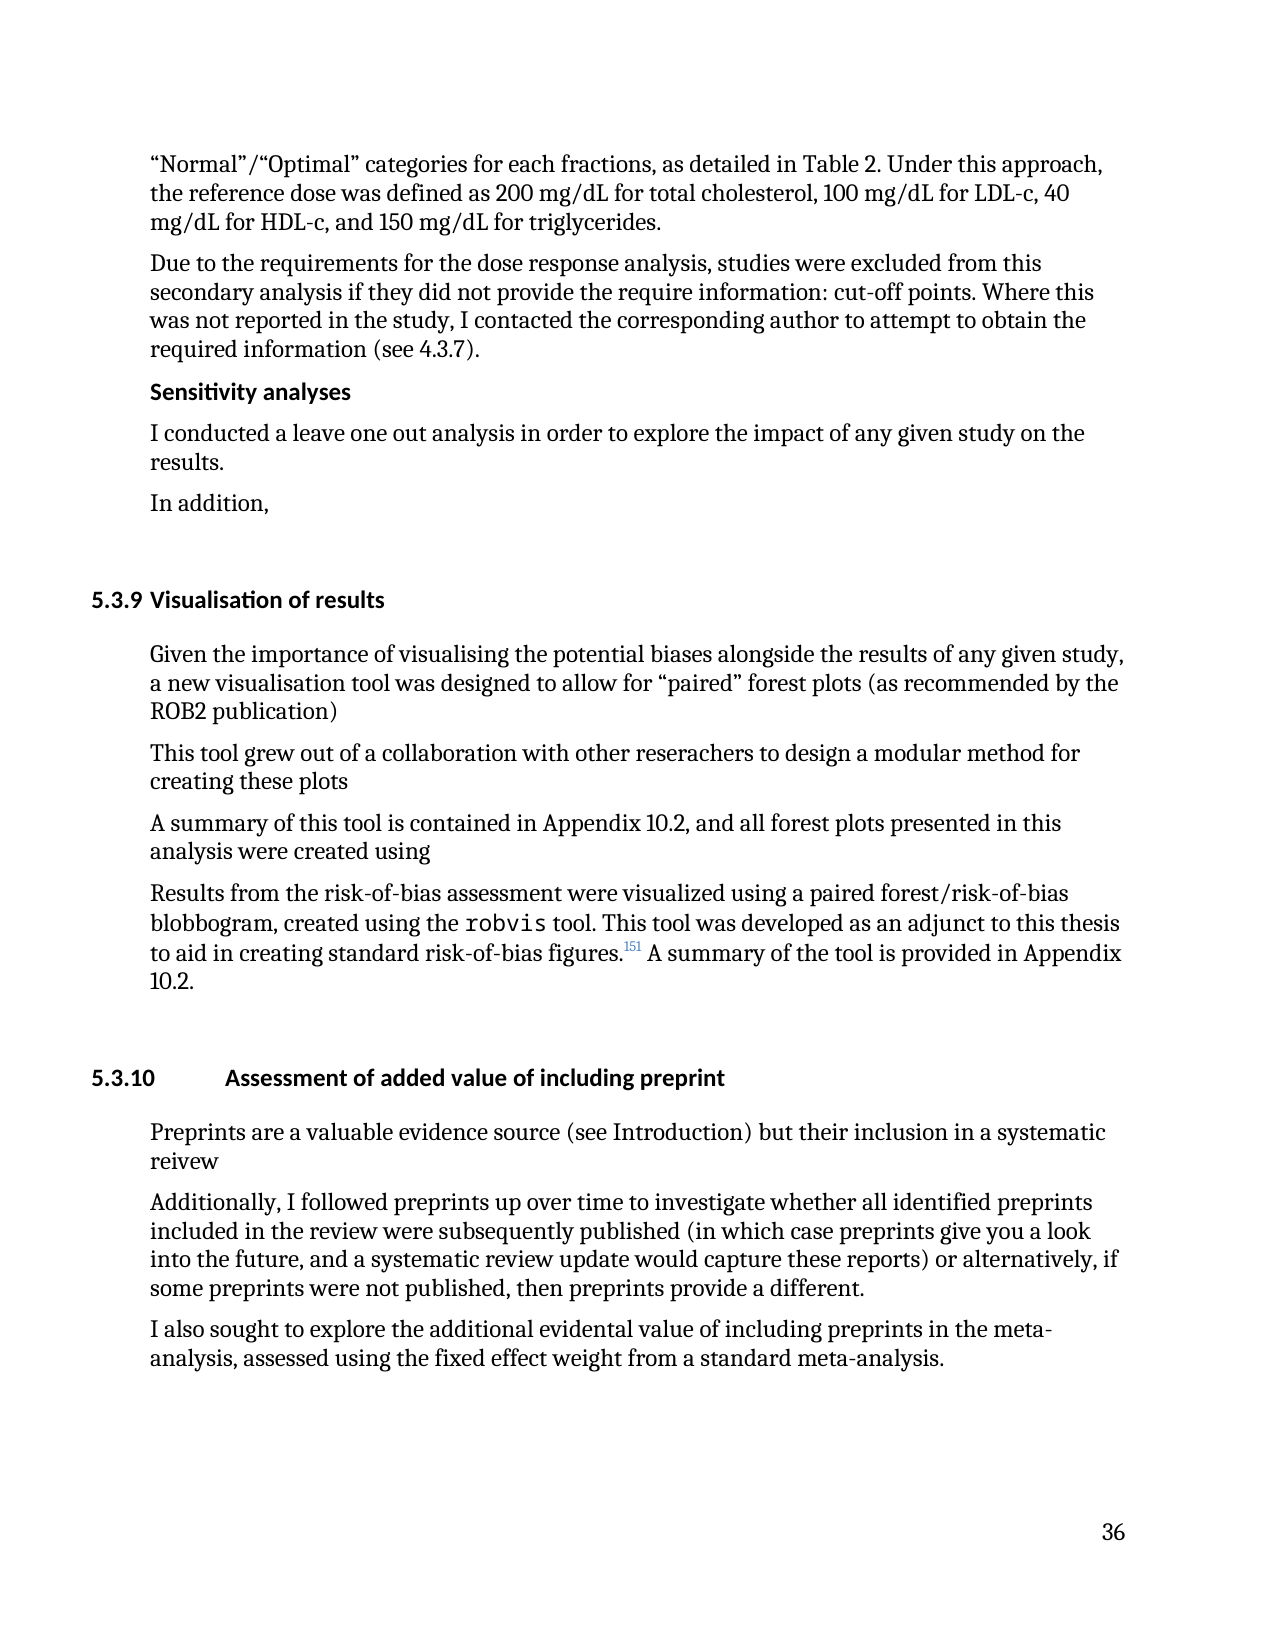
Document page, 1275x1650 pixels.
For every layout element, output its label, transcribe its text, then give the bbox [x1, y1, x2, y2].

subtitle Visualisation of results [91, 584, 1125, 615]
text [150, 150, 1125, 236]
text I also sought to explore the additional evidental value of including preprints in the meta-analysis, assessed using the fixed effect weight from a standard meta-analysis. [150, 1315, 1125, 1373]
text A summary of this tool is contained in Appendix 10.2, and all forest plots presented in this analysis were created using [150, 808, 1125, 866]
text Due to the requirements for the dose response analysis, studies were excluded from this secondary analysis if they did not provide the require information: cut-off points. Where this was not reported in the study, I contacted the corresponding author to attempt to obtain the required information (see 4.3.7). [150, 249, 1125, 364]
subtitle Assessment of added value of including preprint [91, 1062, 1125, 1093]
text Preprints are a valuable evidence source (see Introduction) but their inclusion in a systematic reivew [150, 1118, 1125, 1175]
text I conducted a leave one out analysis in order to explore the impact of any given study on the results. [150, 419, 1125, 477]
text In addition, [150, 489, 1125, 518]
subtitle Sensitivity analyses [150, 376, 1125, 407]
text Results from the risk-of-bias assessment were visualized using a paired forest/risk-of-bias blobbogram, created using the robvis tool. This tool was developed as an adjunct to this thesis to aid in creating standard risk-of-bias figures.151 A summary of the tool is provided in Appendix 10.2. [150, 878, 1125, 996]
text Additionally, I followed preprints up over time to investigate whether all identified preprints included in the review were subsequently published (in which case preprints give you a look into the future, and a systematic review update would capture these reports) or alternatively, if some preprints were not published, then preprints provide a different. [150, 1188, 1125, 1303]
text This tool grew out of a collaboration with other reserachers to design a modular method for creating these plots [150, 738, 1125, 796]
text Given the importance of visualising the potential biases alongside the results of any given study, a new visualisation tool was designed to allow for “paired” forest plots (as recommended by the ROB2 publication) [150, 640, 1125, 726]
